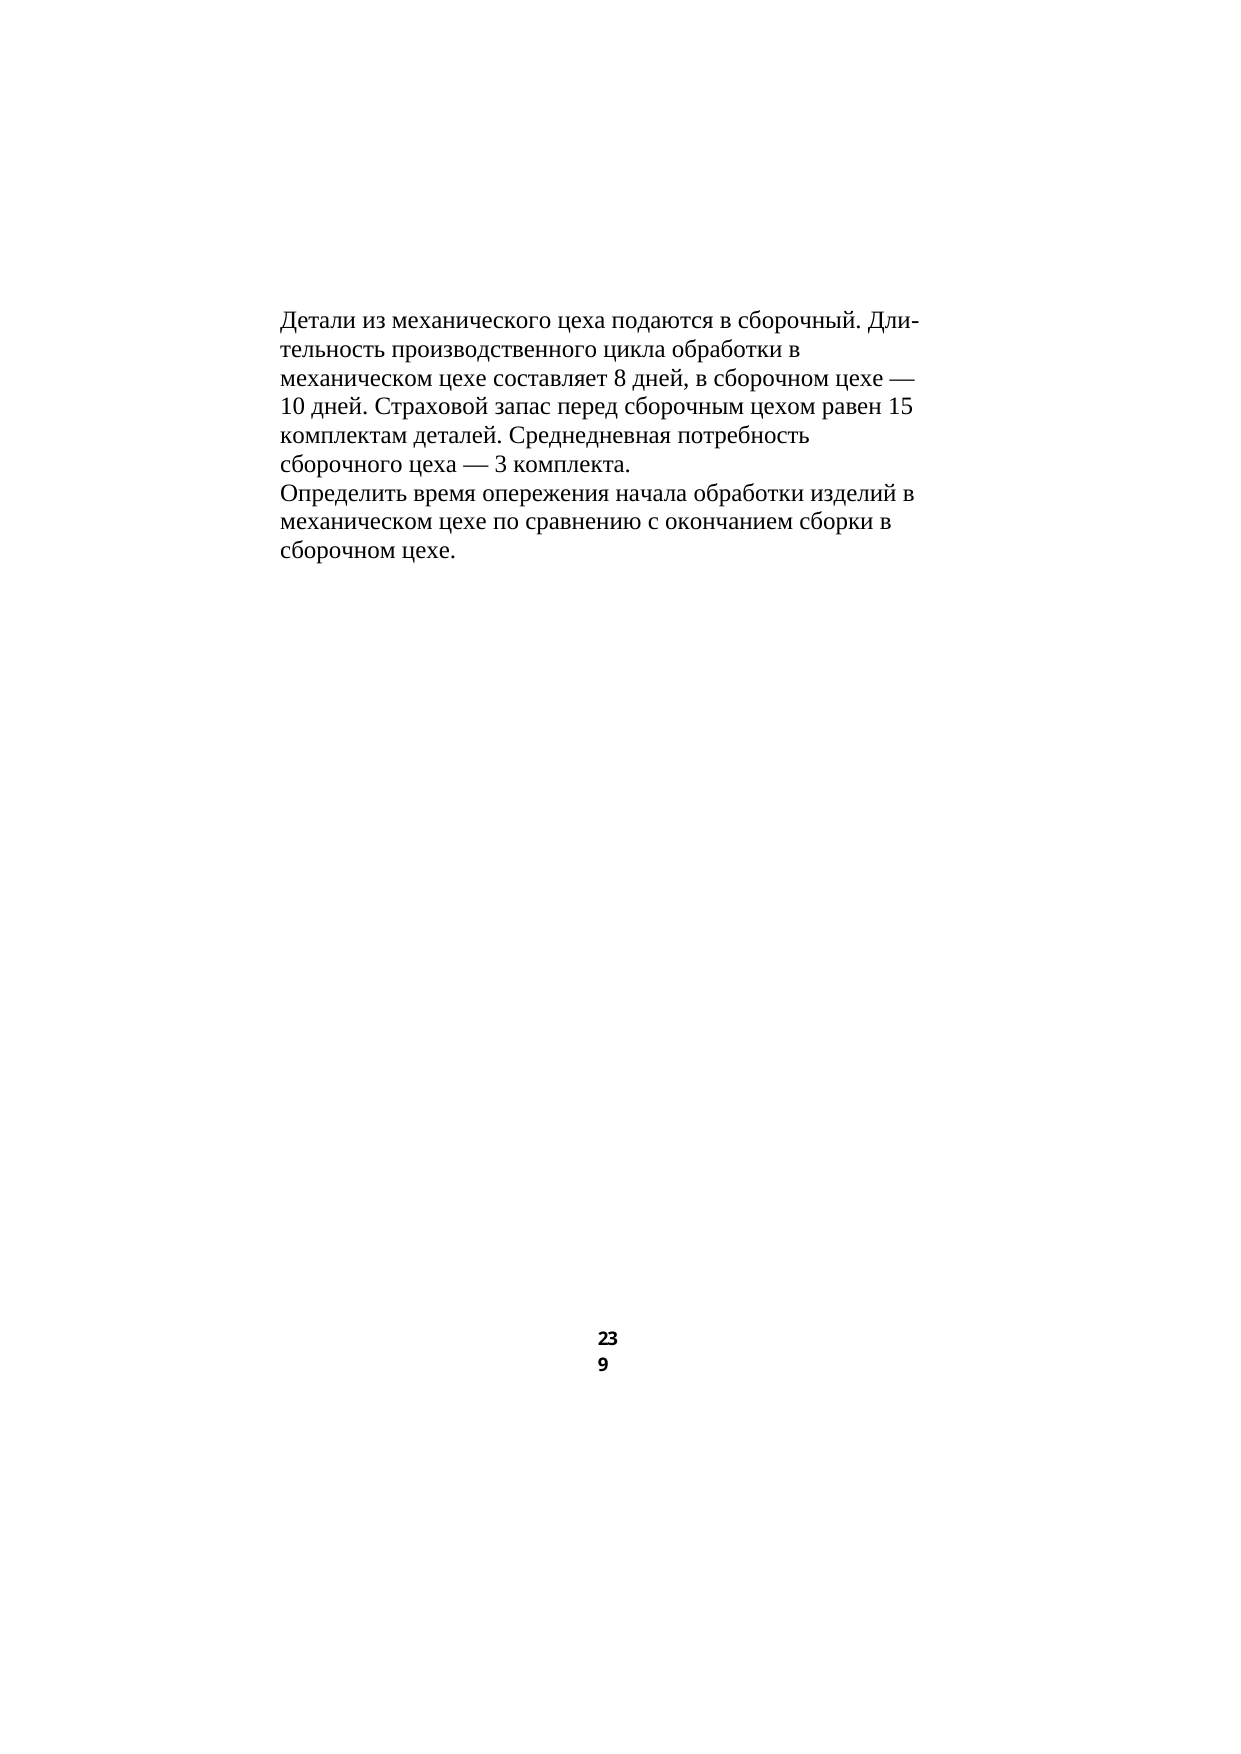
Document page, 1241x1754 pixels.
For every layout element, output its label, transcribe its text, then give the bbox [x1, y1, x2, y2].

text Детали из механического цеха подаются в сборочный. Длительность производственного цикла обработки в механическом цехе составляет 8 дней, в сборочном цехе — 10 дней. Страховой запас перед сборочным цехом равен 15 комплектам деталей. Среднедневная потребность сборочного цеха — 3 комплекта. [280, 305, 932, 478]
text Определить время опережения начала обработки изделий в механическом цехе по сравнению с окончанием сборки в сборочном цехе. [280, 478, 932, 564]
